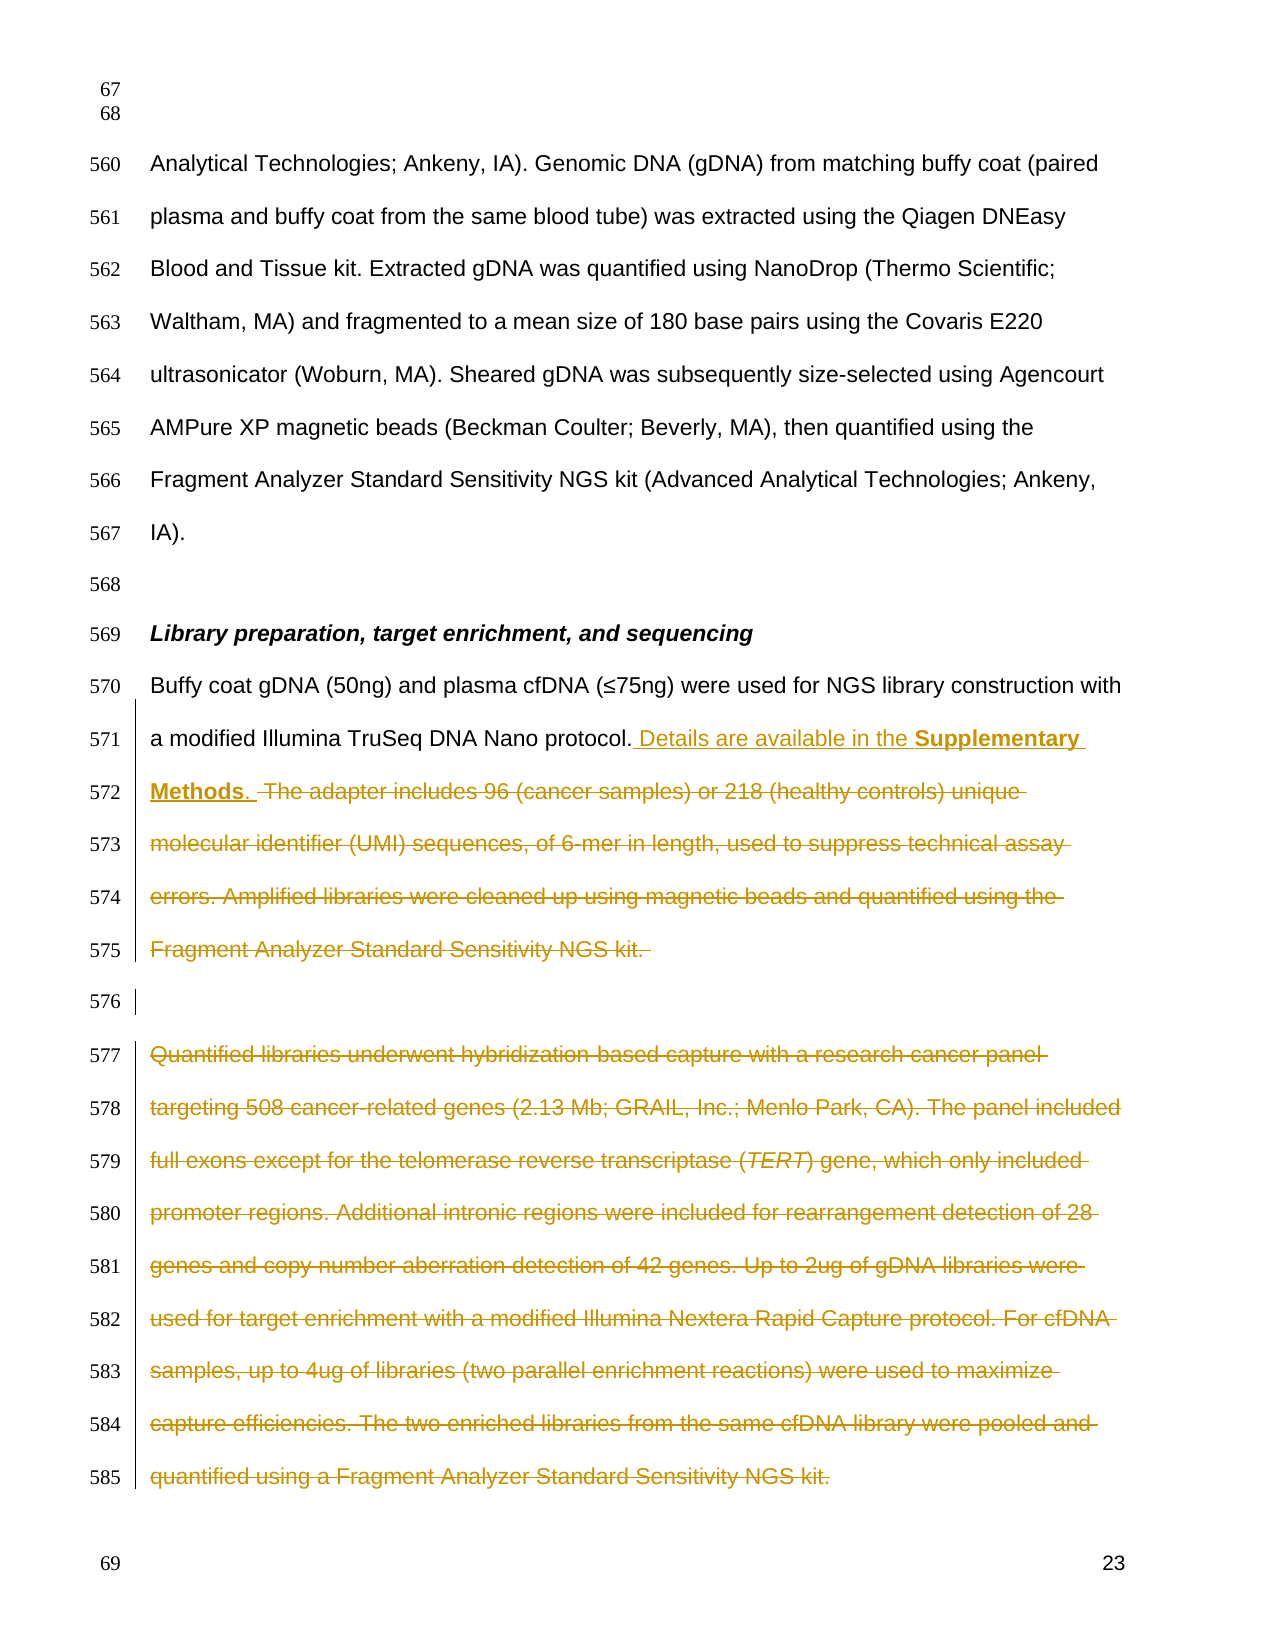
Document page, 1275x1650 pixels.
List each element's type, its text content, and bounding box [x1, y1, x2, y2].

text Buffy coat gDNA (50ng) and plasma cfDNA (≤75ng) were used for NGS library construction with a modified Illumina TruSeq DNA Nano protocol. [150, 672, 1125, 962]
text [150, 150, 1125, 545]
text Library preparation, target enrichment, and sequencing [150, 619, 1125, 646]
